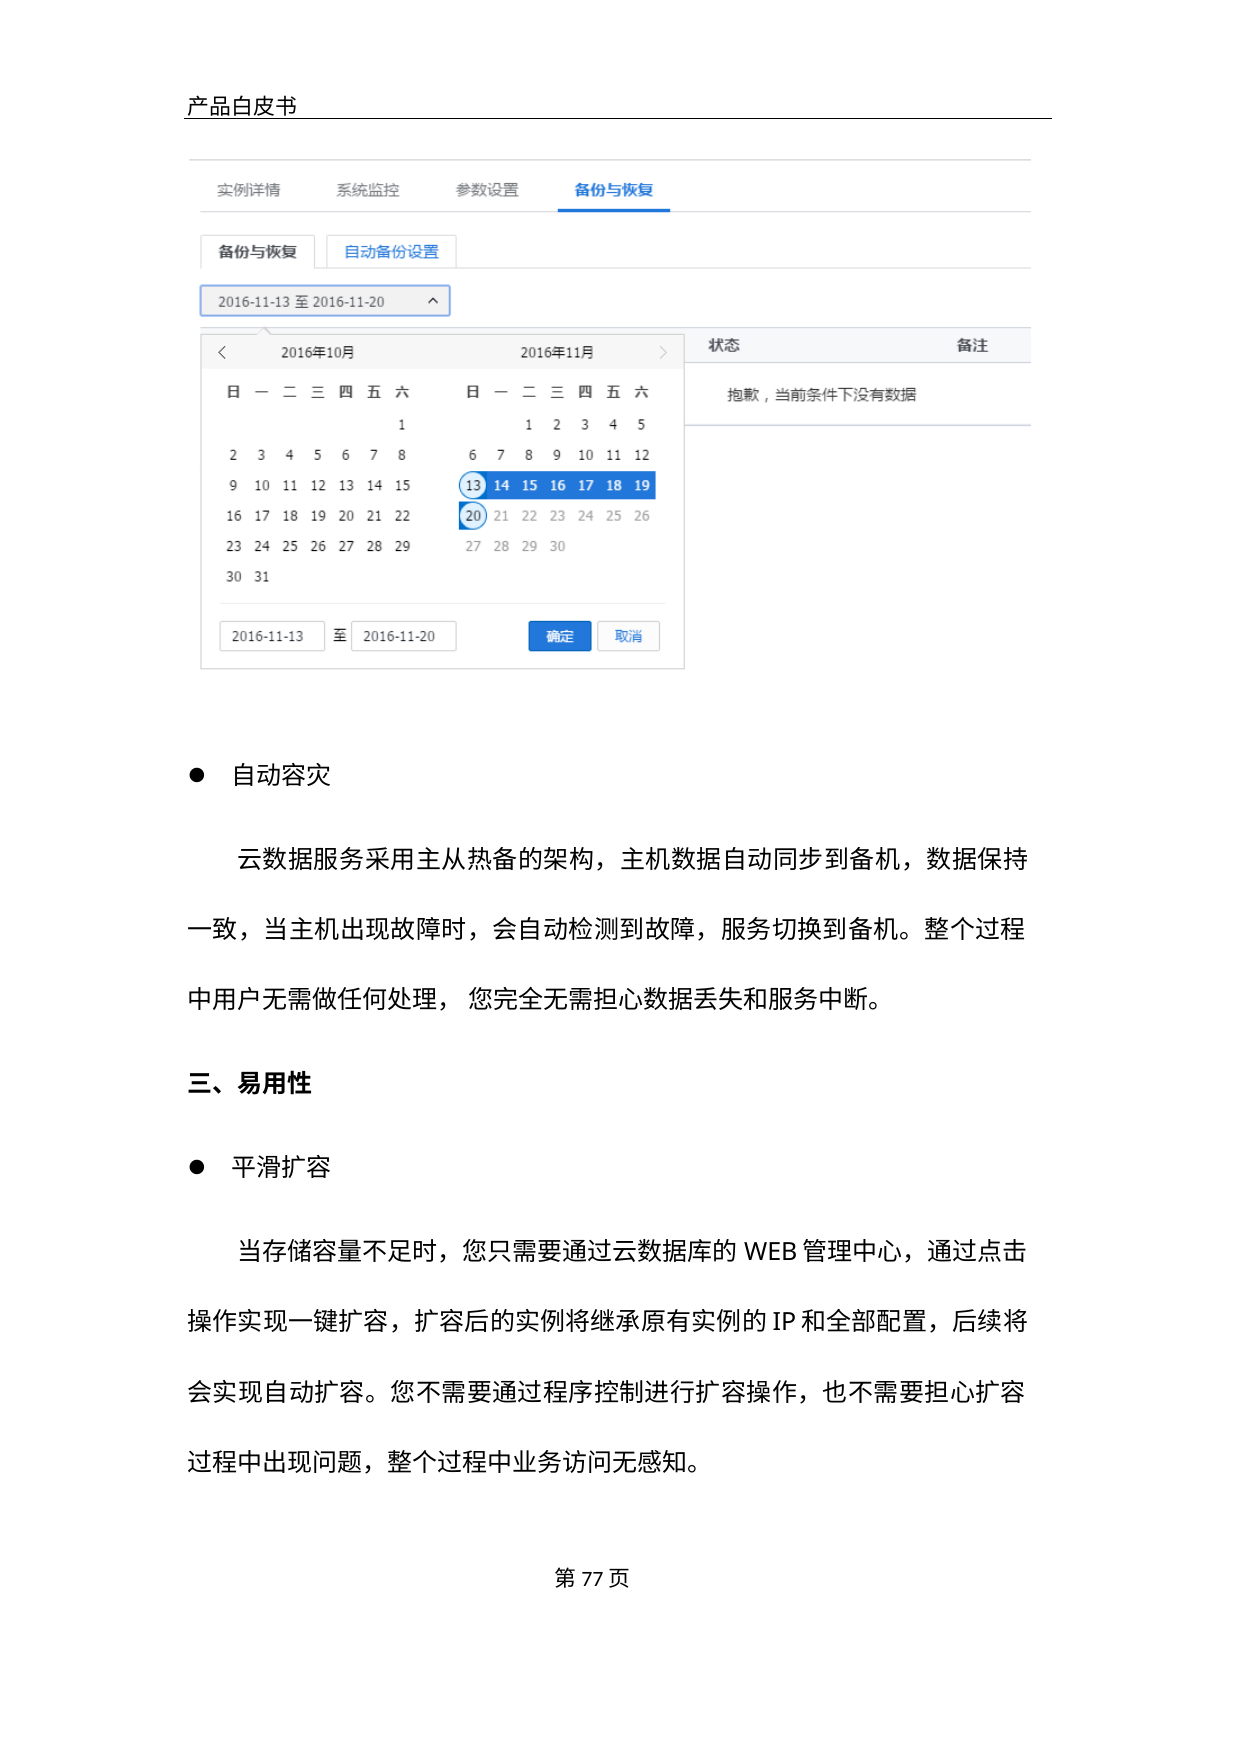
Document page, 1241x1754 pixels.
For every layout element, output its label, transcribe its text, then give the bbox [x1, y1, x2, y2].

picture [187, 157, 1031, 702]
list 易用性 [187, 1049, 1028, 1114]
text 当存储容量不足时，您只需要通过云数据库的WEB管理中心，通过点击操作实现一键扩容，扩容后的实例将继承原有实例的IP和全部配置，后续将会实现自动扩容。您不需要通过程序控制进行扩容操作，也不需要担心扩容过程中出现问题，整个过程中业务访问无感知。 [187, 1217, 1028, 1493]
list 自动容灾 [187, 741, 1053, 806]
list 平滑扩容 [187, 1133, 1053, 1198]
text 云数据服务采用主从热备的架构，主机数据自动同步到备机，数据保持一致，当主机出现故障时，会自动检测到故障，服务切换到备机。整个过程中用户无需做任何处理， 您完全无需担心数据丢失和服务中断。 [187, 825, 1028, 1030]
